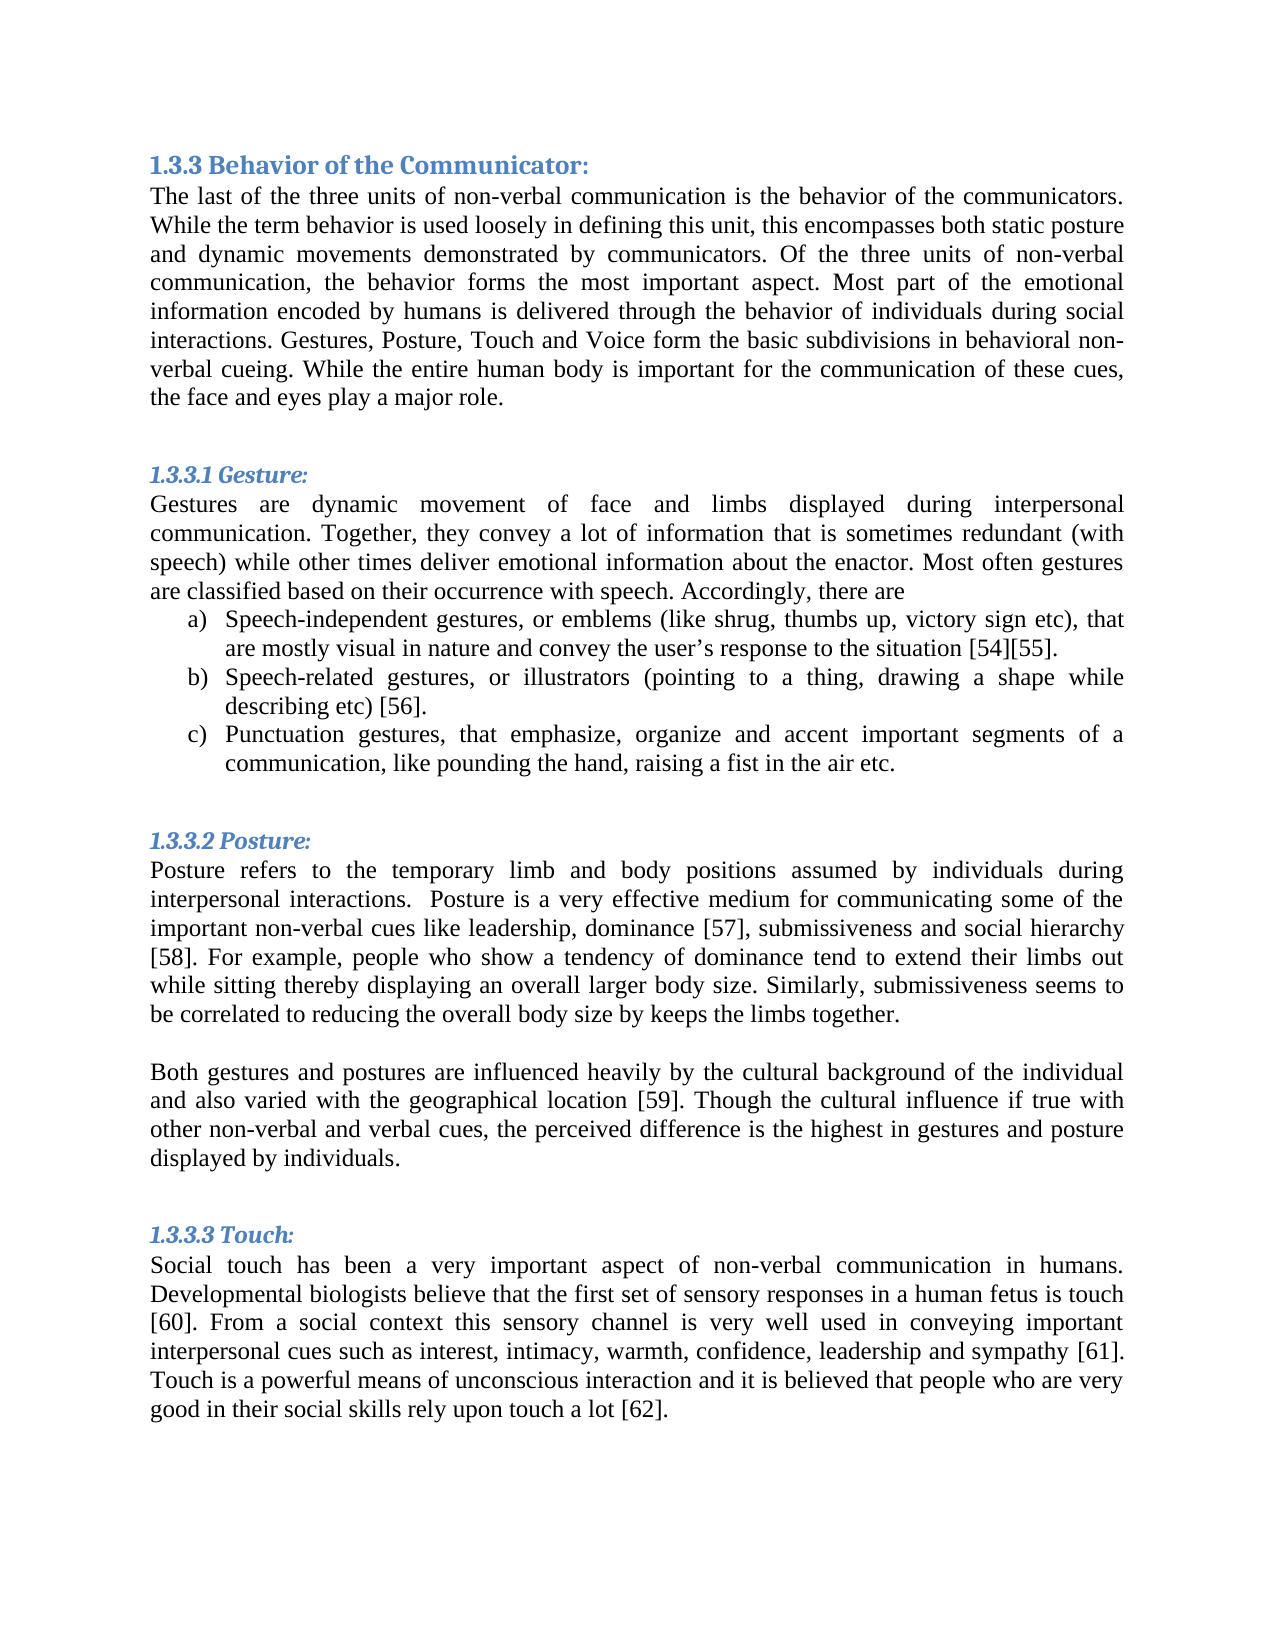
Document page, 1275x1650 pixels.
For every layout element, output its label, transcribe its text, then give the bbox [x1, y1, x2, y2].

list Speech-related gestures, or illustrators (pointing to a thing, drawing a shape while describing etc) . [187, 662, 1125, 719]
text Social touch has been a very important aspect of non-verbal communication in humans. Developmental biologists believe that the first set of sensory responses in a human fetus is touch . From a social context this sensory channel is very well used in conveying important interpersonal cues such as interest, intimacy, warmth, confidence, leadership and sympathy . Touch is a powerful means of unconscious interaction and it is believed that people who are very good in their social skills rely upon touch a lot . [150, 1250, 1125, 1422]
text Posture refers to the temporary limb and body positions assumed by individuals during interpersonal interactions. Posture is a very effective medium for communicating some of the important non-verbal cues like leadership, dominance , submissiveness and social hierarchy . For example, people who show a tendency of dominance tend to extend their limbs out while sitting thereby displaying an overall larger body size. Similarly, submissiveness seems to be correlated to reducing the overall body size by keeps the limbs together. [150, 855, 1125, 1028]
text Both gestures and postures are influenced heavily by the cultural background of the individual and also varied with the geographical location . Though the cultural influence if true with other non-verbal and verbal cues, the perceived difference is the highest in gestures and posture displayed by individuals. [150, 1057, 1125, 1172]
subtitle 1.3.3.1 Gesture: [150, 461, 1125, 489]
list Punctuation gestures, that emphasize, organize and accent important segments of a communication, like pounding the hand, raising a fist in the air etc. [187, 719, 1125, 777]
list Speech-independent gestures, or emblems (like shrug, thumbs up, victory sign etc), that are mostly visual in nature and convey the user’s response to the situation . [187, 604, 1125, 662]
subtitle 1.3.3 Behavior of the Communicator: [150, 150, 1125, 181]
text Gestures are dynamic movement of face and limbs displayed during interpersonal communication. Together, they convey a lot of information that is sometimes redundant (with speech) while other times deliver emotional information about the enactor. Most often gestures are classified based on their occurrence with speech. Accordingly, there are [150, 489, 1125, 604]
text The last of the three units of non-verbal communication is the behavior of the communicators. While the term behavior is used loosely in defining this unit, this encompasses both static posture and dynamic movements demonstrated by communicators. Of the three units of non-verbal communication, the behavior forms the most important aspect. Most part of the emotional information encoded by humans is delivered through the behavior of individuals during social interactions. Gestures, Posture, Touch and Voice form the basic subdivisions in behavioral non-verbal cueing. While the entire human body is important for the communication of these cues, the face and eyes play a major role. [150, 181, 1125, 411]
subtitle 1.3.3.2 Posture: [150, 827, 1125, 855]
subtitle 1.3.3.3 Touch: [150, 1221, 1125, 1250]
